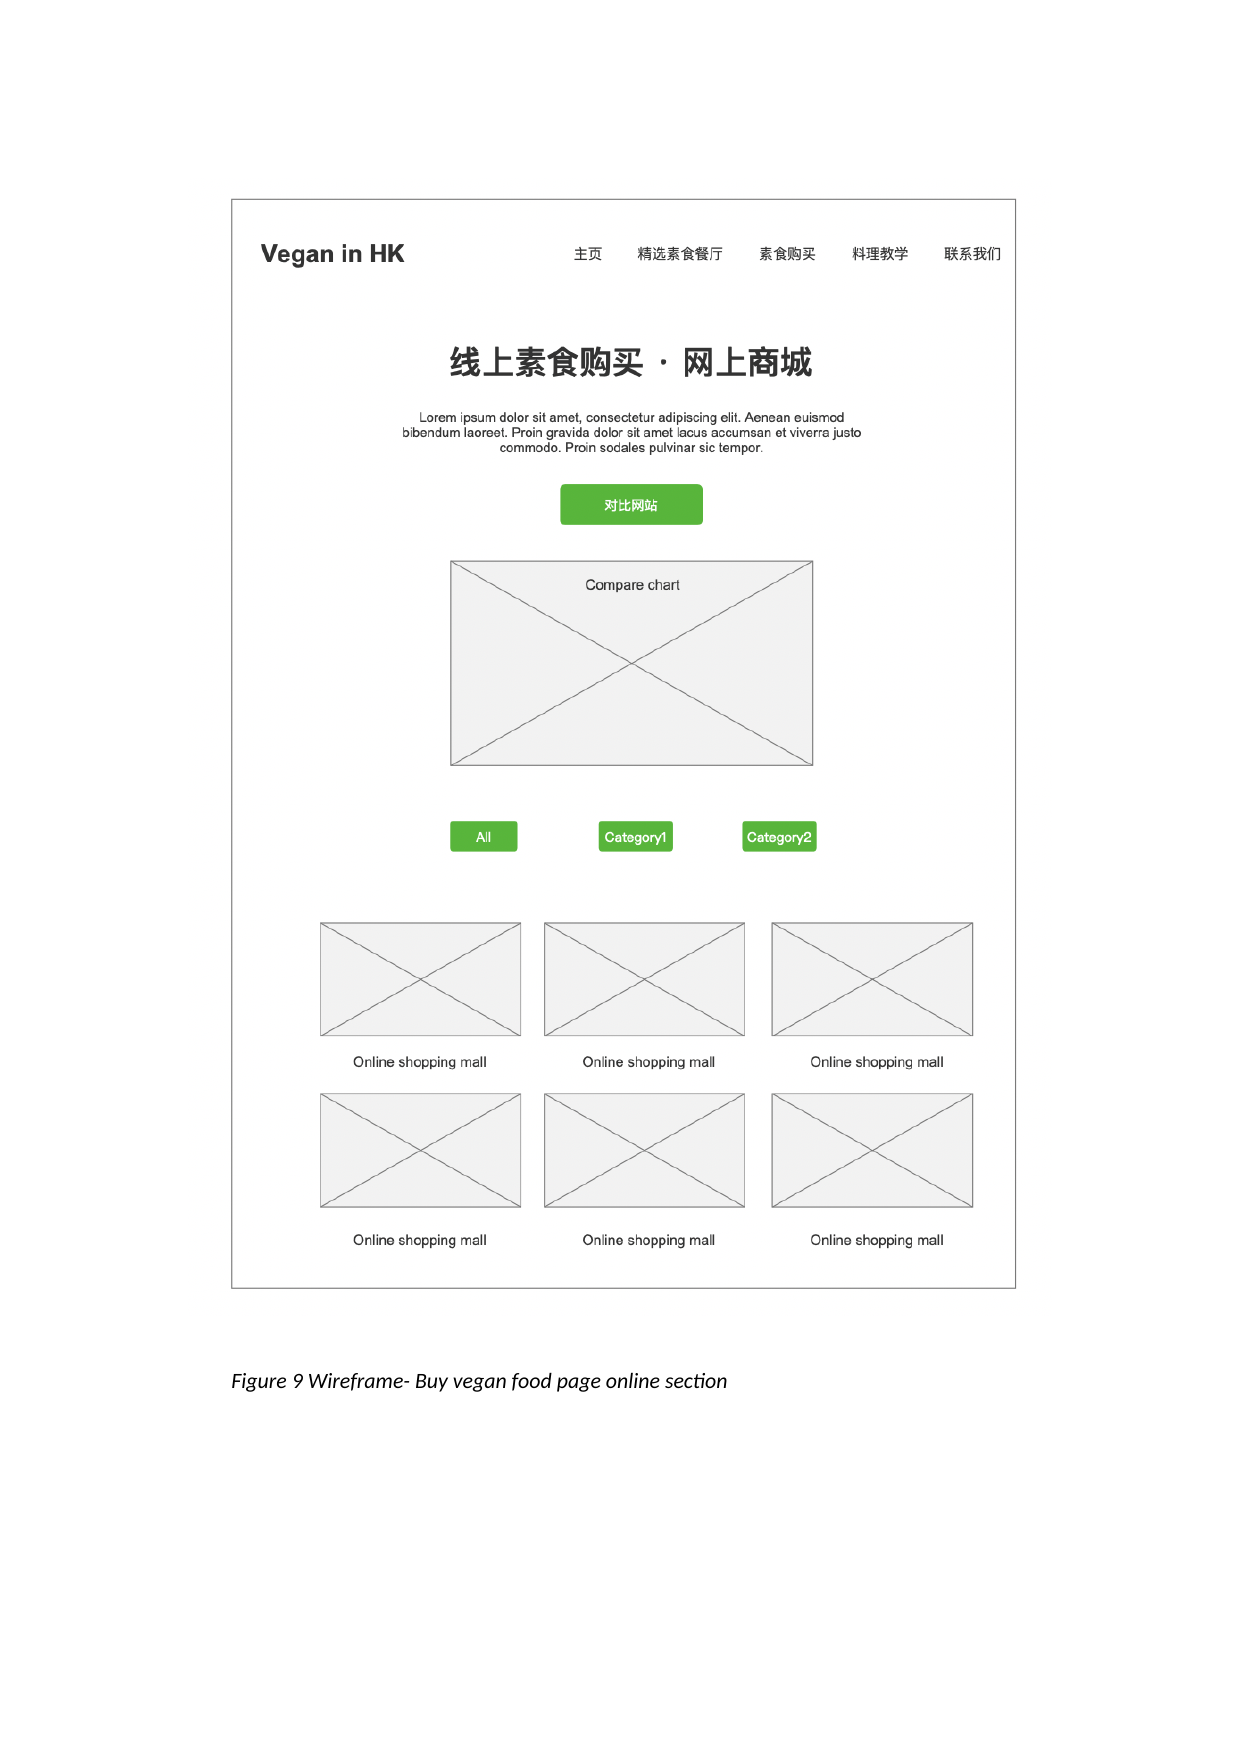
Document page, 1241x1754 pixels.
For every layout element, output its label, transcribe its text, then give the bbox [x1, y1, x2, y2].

picture [187, 178, 1053, 1316]
text Figure 9 Wireframe- Buy vegan food page online section [187, 1364, 1053, 1397]
